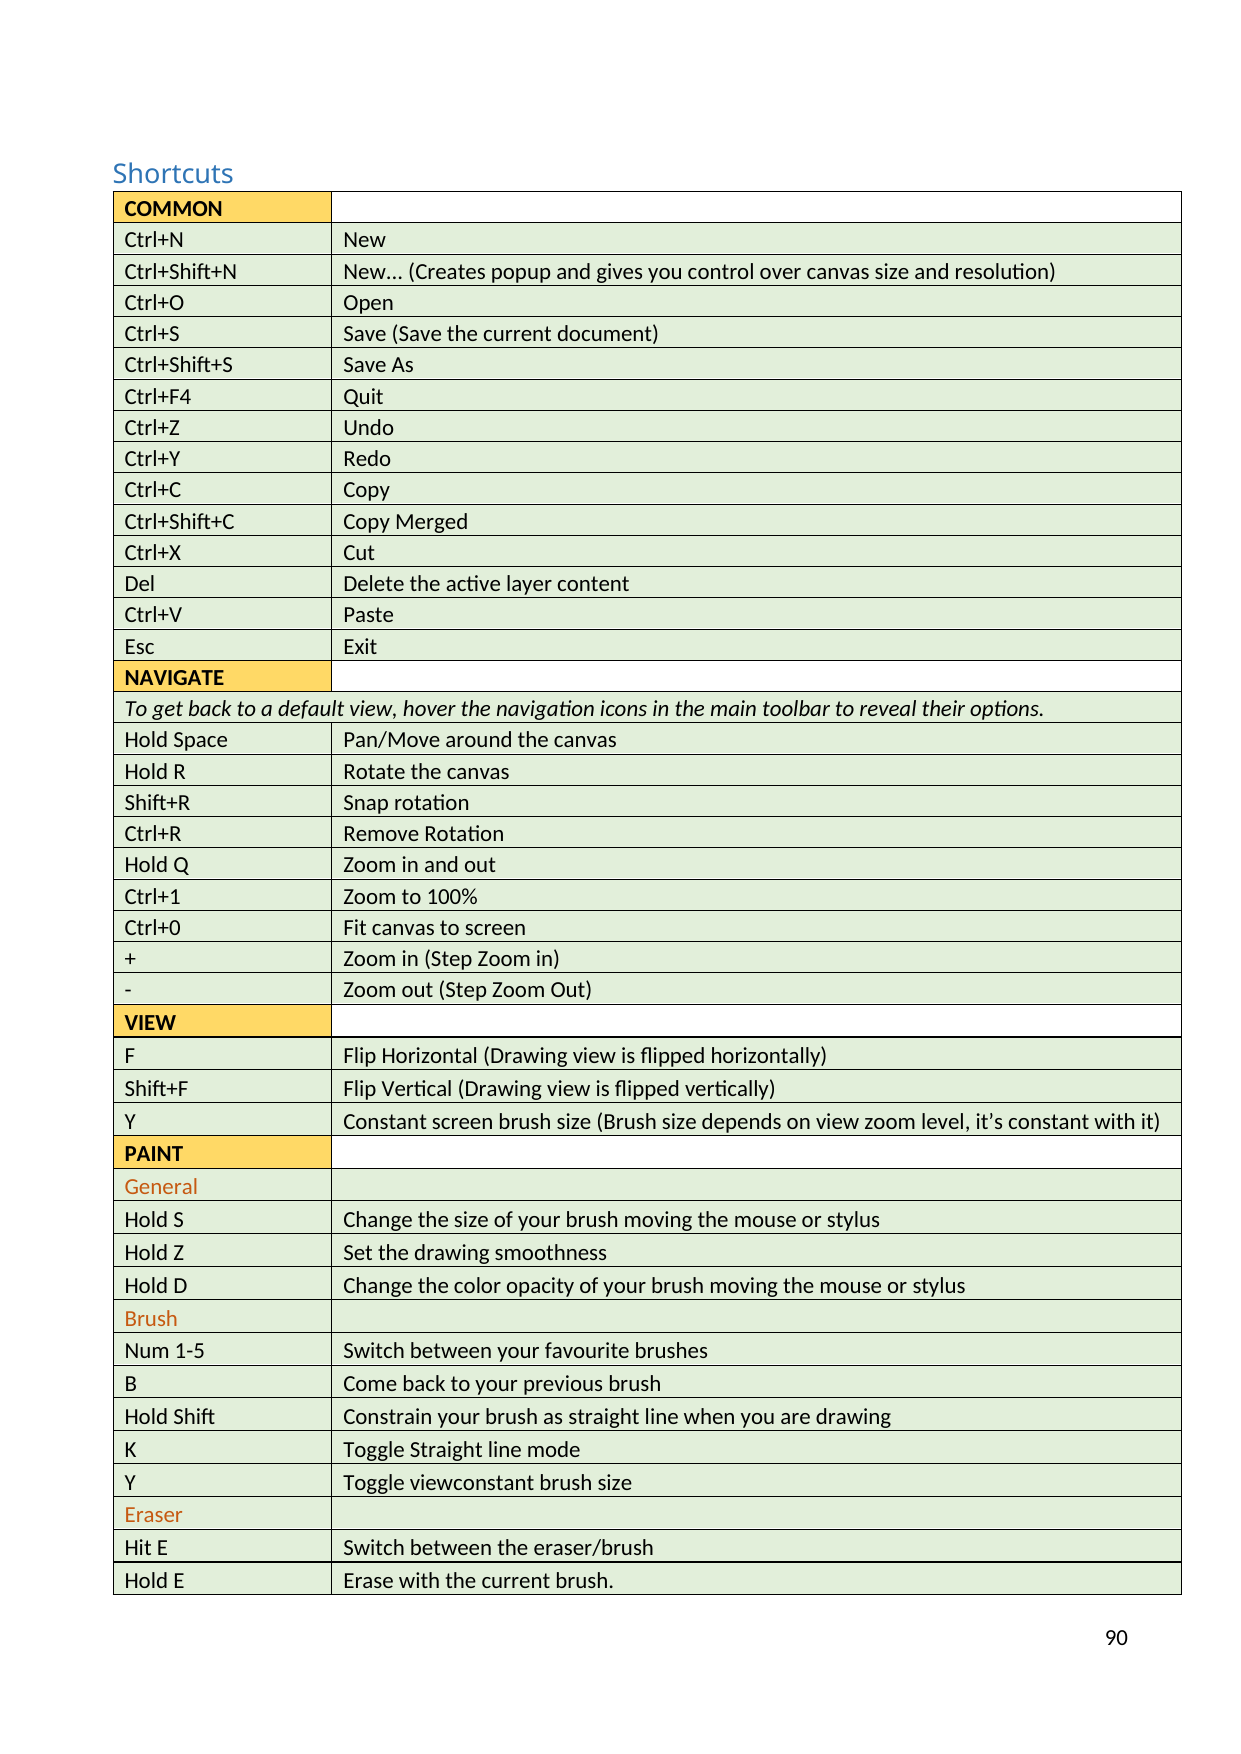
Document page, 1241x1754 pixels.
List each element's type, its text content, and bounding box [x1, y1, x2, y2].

table_cell Copy Merged [332, 505, 1181, 535]
table_cell K [114, 1431, 331, 1463]
table_cell Ctrl+C [114, 473, 331, 503]
table_cell Zoom out (Step Zoom Out) [332, 973, 1181, 1003]
table_cell Change the color opacity of your brush moving the mouse or stylus [332, 1267, 1181, 1299]
table_cell Come back to your previous brush [332, 1366, 1181, 1397]
table_cell Fit canvas to screen [332, 911, 1181, 941]
table_cell Ctrl+R [114, 817, 331, 847]
table_cell Ctrl+X [114, 536, 331, 566]
table_cell Switch between the eraser/brush [332, 1530, 1181, 1561]
table_cell [332, 1300, 1181, 1332]
table_cell Hold R [114, 755, 331, 785]
table_cell Zoom to 100% [332, 880, 1181, 910]
table_cell Ctrl+O [114, 286, 331, 316]
table_cell Hold Q [114, 848, 331, 878]
subtitle Shortcuts [112, 154, 1128, 191]
table_cell Hold S [114, 1201, 331, 1233]
table_cell Y [114, 1103, 331, 1135]
table_cell Copy [332, 473, 1181, 503]
table_cell Toggle viewconstant brush size [332, 1464, 1181, 1496]
table_cell Hold Z [114, 1234, 331, 1266]
table_cell F [114, 1038, 331, 1069]
table_cell B [114, 1366, 331, 1397]
table_cell To get back to a default view, hover the navigation icons in the main toolbar to reveal their options. [114, 692, 1181, 722]
table_cell Snap rotation [332, 786, 1181, 816]
table_cell Ctrl+1 [114, 880, 331, 910]
table_cell Redo [332, 442, 1181, 472]
table_cell Ctrl+Shift+C [114, 505, 331, 535]
table_cell Flip Vertical (Drawing view is flipped vertically) [332, 1070, 1181, 1102]
table_cell - [114, 973, 331, 1003]
table_cell Paste [332, 598, 1181, 628]
table_cell [332, 1169, 1181, 1200]
table_header COMMON [114, 192, 331, 222]
table_cell Ctrl+Shift+N [114, 255, 331, 285]
table_cell Constant screen brush size (Brush size depends on view zoom level, it’s constant with it) [332, 1103, 1181, 1135]
table_cell Change the size of your brush moving the mouse or stylus [332, 1201, 1181, 1233]
table_cell Save (Save the current document) [332, 317, 1181, 347]
table_cell Exit [332, 630, 1181, 660]
table_cell Hold D [114, 1267, 331, 1299]
table_cell Ctrl+N [114, 223, 331, 253]
table_cell Y [114, 1464, 331, 1496]
table_cell Shift+F [114, 1070, 331, 1102]
table_cell Rotate the canvas [332, 755, 1181, 785]
table_cell General [114, 1169, 331, 1200]
table_cell Undo [332, 411, 1181, 441]
table_cell NAVIGATE [114, 661, 331, 691]
table_cell Ctrl+S [114, 317, 331, 347]
table_cell Toggle Straight line mode [332, 1431, 1181, 1463]
table_cell Zoom in (Step Zoom in) [332, 942, 1181, 972]
table_cell Open [332, 286, 1181, 316]
table_cell Set the drawing smoothness [332, 1234, 1181, 1266]
table_cell Remove Rotation [332, 817, 1181, 847]
table_cell New [332, 223, 1181, 253]
table_cell Eraser [114, 1497, 331, 1528]
table_cell Ctrl+Shift+S [114, 348, 331, 378]
table_cell Zoom in and out [332, 848, 1181, 878]
table_cell [332, 1136, 1181, 1168]
table_cell Delete the active layer content [332, 567, 1181, 597]
table_cell [332, 1005, 1181, 1036]
table_cell Ctrl+Y [114, 442, 331, 472]
table_cell [332, 661, 1181, 691]
table_cell Save As [332, 348, 1181, 378]
table_cell Hold E [114, 1563, 331, 1594]
table_cell Flip Horizontal (Drawing view is flipped horizontally) [332, 1038, 1181, 1069]
table_cell Brush [114, 1300, 331, 1332]
table_cell Del [114, 567, 331, 597]
table_cell VIEW [114, 1005, 331, 1036]
table_cell Esc [114, 630, 331, 660]
table_cell Ctrl+F4 [114, 380, 331, 410]
table_cell Num 1-5 [114, 1333, 331, 1364]
table_cell Quit [332, 380, 1181, 410]
table_cell Erase with the current brush. [332, 1563, 1181, 1594]
table_cell Constrain your brush as straight line when you are drawing [332, 1398, 1181, 1430]
table_cell Ctrl+V [114, 598, 331, 628]
table_cell Ctrl+0 [114, 911, 331, 941]
table_cell + [114, 942, 331, 972]
table_cell Cut [332, 536, 1181, 566]
table_cell [332, 1497, 1181, 1528]
table_cell Ctrl+Z [114, 411, 331, 441]
table_cell Hit E [114, 1530, 331, 1561]
table_cell Hold Shift [114, 1398, 331, 1430]
table_cell Pan/Move around the canvas [332, 723, 1181, 753]
table_cell PAINT [114, 1136, 331, 1168]
table_header [332, 192, 1181, 222]
table_cell Switch between your favourite brushes [332, 1333, 1181, 1364]
table_cell Shift+R [114, 786, 331, 816]
table_cell New... (Creates popup and gives you control over canvas size and resolution) [332, 255, 1181, 285]
table_cell Hold Space [114, 723, 331, 753]
